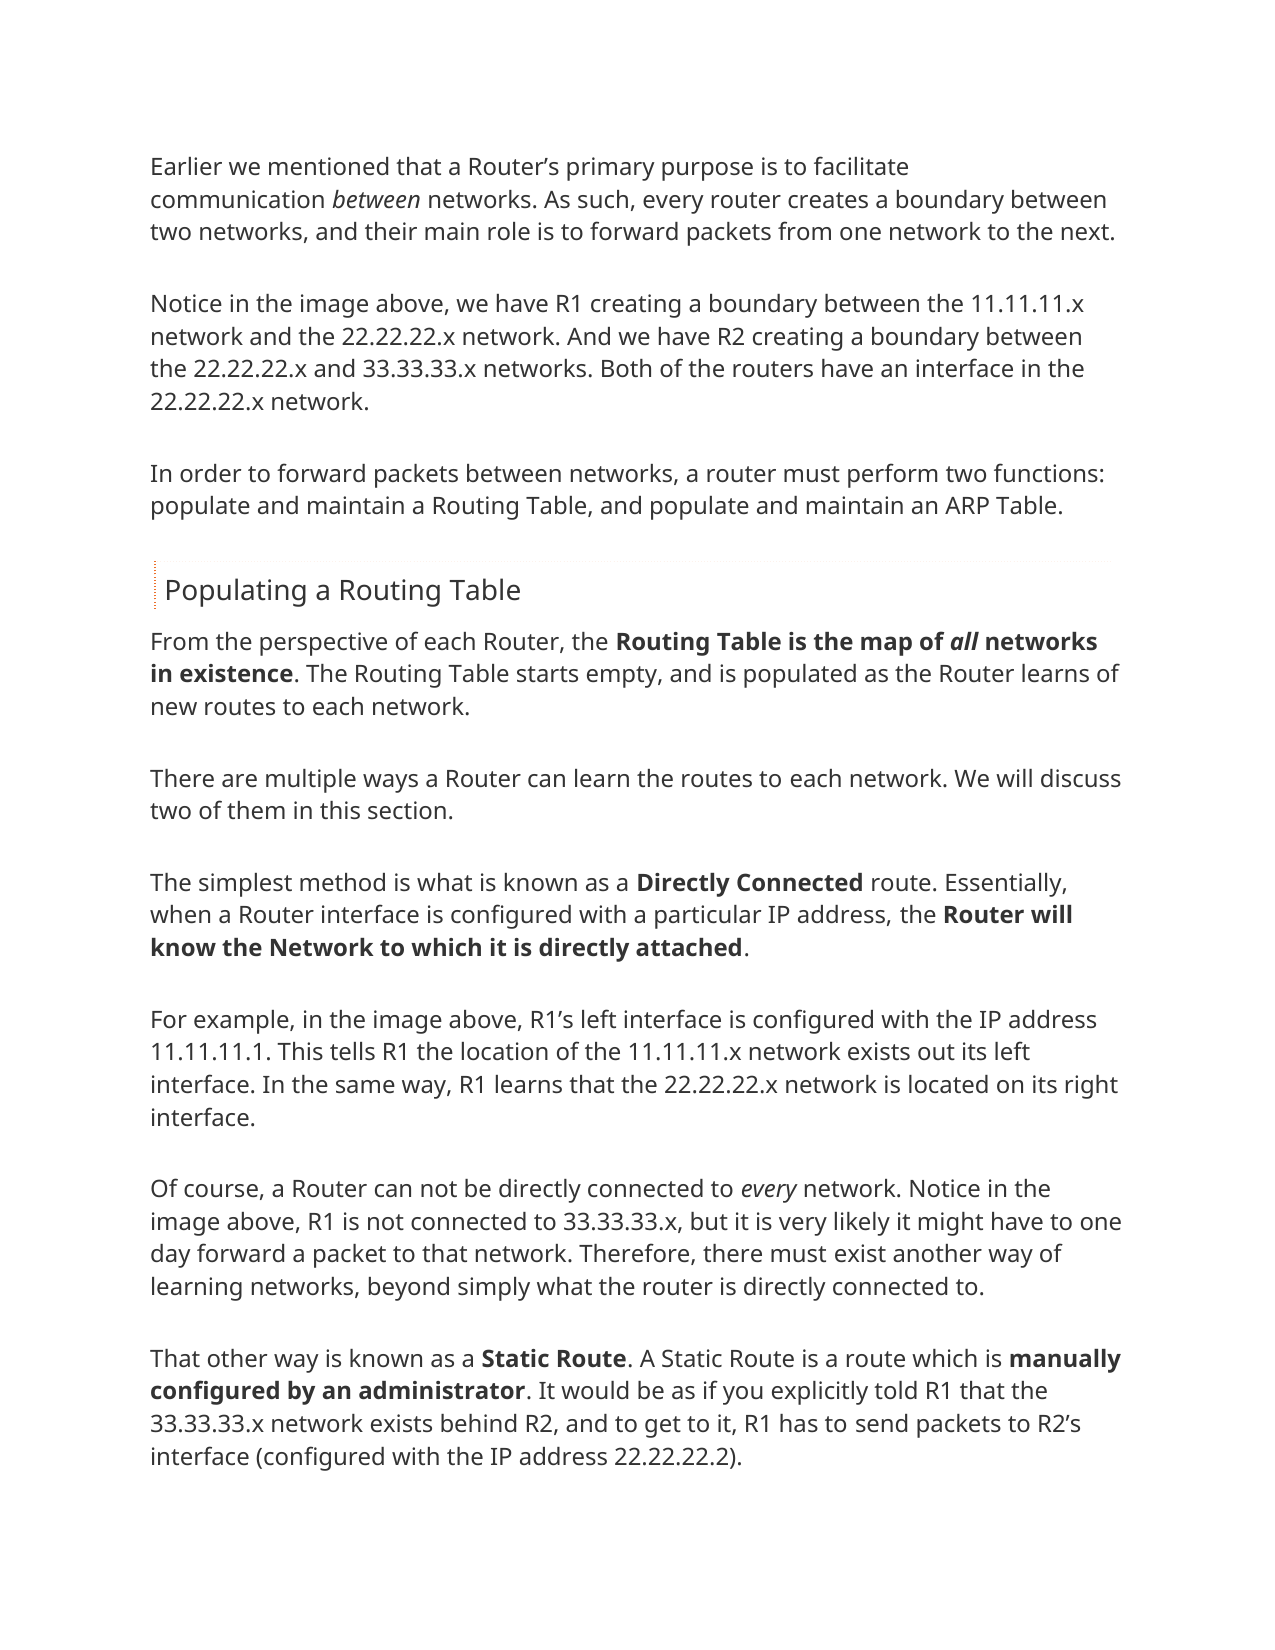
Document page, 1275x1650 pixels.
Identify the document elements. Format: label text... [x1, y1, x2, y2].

text Notice in the image above, we have R1 creating a boundary between the 11.11.11.x network and the 22.22.22.x network. And we have R2 creating a boundary between the 22.22.22.x and 33.33.33.x networks. Both of the routers have an interface in the 22.22.22.x network. [150, 287, 1125, 417]
text In order to forward packets between networks, a router must perform two functions: populate and maintain a Routing Table, and populate and maintain an ARP Table. [150, 456, 1125, 522]
text That other way is known as a Static Route. A Static Route is a route which is manually configured by an administrator. It would be as if you explicitly told R1 that the 33.33.33.x network exists behind R2, and to get to it, R1 has to send packets to R2’s interface (configured with the IP address 22.22.22.2). [150, 1341, 1125, 1472]
text The simplest method is what is known as a Directly Connected route. Essentially, when a Router interface is configured with a particular IP address, the Router will know the Network to which it is directly attached. [150, 866, 1125, 963]
text There are multiple ways a Router can learn the routes to each network. We will discuss two of them in this section. [150, 761, 1125, 827]
text Of course, a Router can not be directly connected to every network. Notice in the image above, R1 is not connected to 33.33.33.x, but it is very likely it might have to one day forward a packet to that network. Therefore, there must exist another way of learning networks, beyond simply what the router is directly connected to. [150, 1172, 1125, 1302]
text For example, in the image above, R1’s left interface is configured with the IP address 11.11.11.1. This tells R1 the location of the 11.11.11.x network exists out its left interface. In the same way, R1 learns that the 22.22.22.x network is located on its right interface. [150, 1002, 1125, 1133]
subtitle Populating a Routing Table [154, 561, 1111, 609]
text Earlier we mentioned that a Router’s primary purpose is to facilitate communication between networks. As such, every router creates a boundary between two networks, and their main role is to forward packets from one network to the next. [150, 150, 1125, 248]
text From the perspective of each Router, the Routing Table is the map of all networks in existence. The Routing Table starts empty, and is populated as the Router learns of new routes to each network. [150, 624, 1125, 722]
